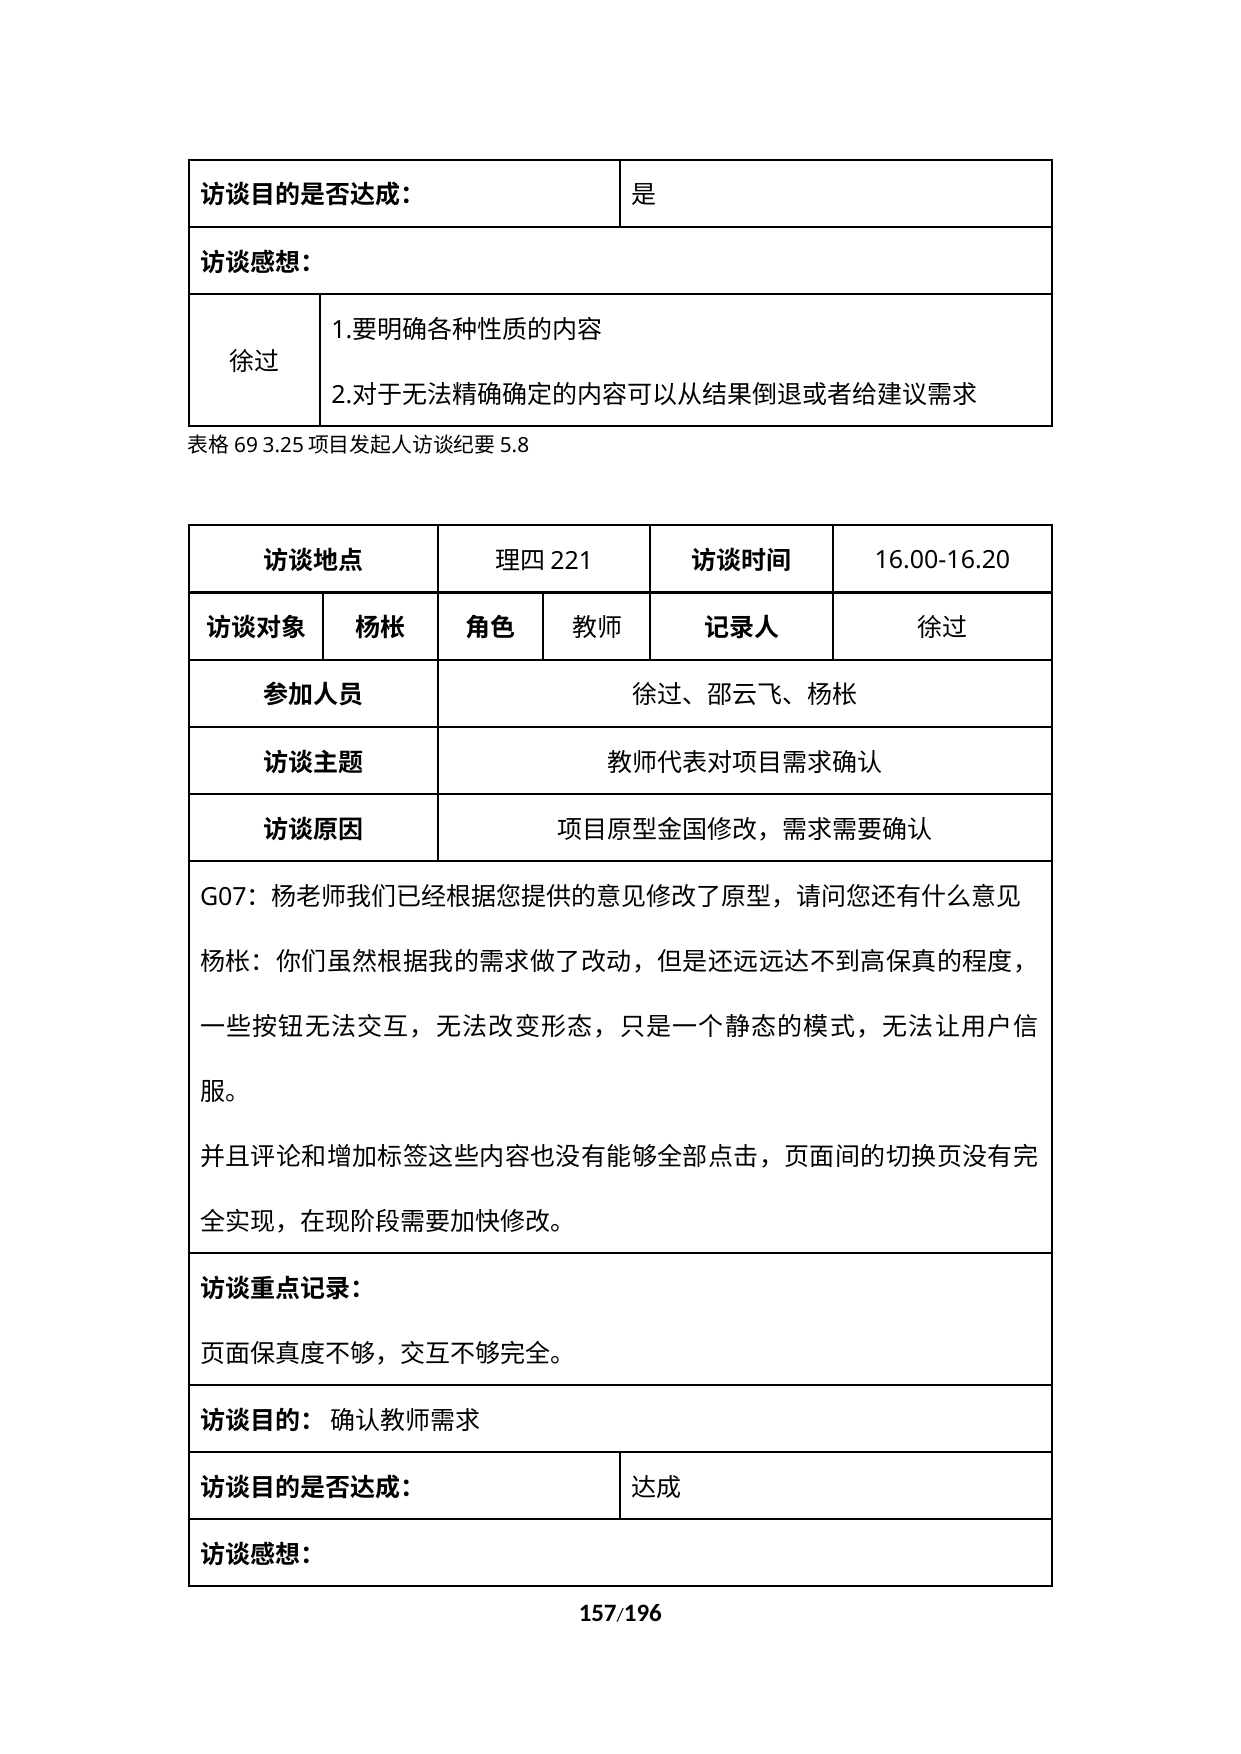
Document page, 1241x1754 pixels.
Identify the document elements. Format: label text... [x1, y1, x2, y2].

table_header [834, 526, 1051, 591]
text 表格 69 3.25项目发起人访谈纪要5.8 [187, 427, 1053, 459]
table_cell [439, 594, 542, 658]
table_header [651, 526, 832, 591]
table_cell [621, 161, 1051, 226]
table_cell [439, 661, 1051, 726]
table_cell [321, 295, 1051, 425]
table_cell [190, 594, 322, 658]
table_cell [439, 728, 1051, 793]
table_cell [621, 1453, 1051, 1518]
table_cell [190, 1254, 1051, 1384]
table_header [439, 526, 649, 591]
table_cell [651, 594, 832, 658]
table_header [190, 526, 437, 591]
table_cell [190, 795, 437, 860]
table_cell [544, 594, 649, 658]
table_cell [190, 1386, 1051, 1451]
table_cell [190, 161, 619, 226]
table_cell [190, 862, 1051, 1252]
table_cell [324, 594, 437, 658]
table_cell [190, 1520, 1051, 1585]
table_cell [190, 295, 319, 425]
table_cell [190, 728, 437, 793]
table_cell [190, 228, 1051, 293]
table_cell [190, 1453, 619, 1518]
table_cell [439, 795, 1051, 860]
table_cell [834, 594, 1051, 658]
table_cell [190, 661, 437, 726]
